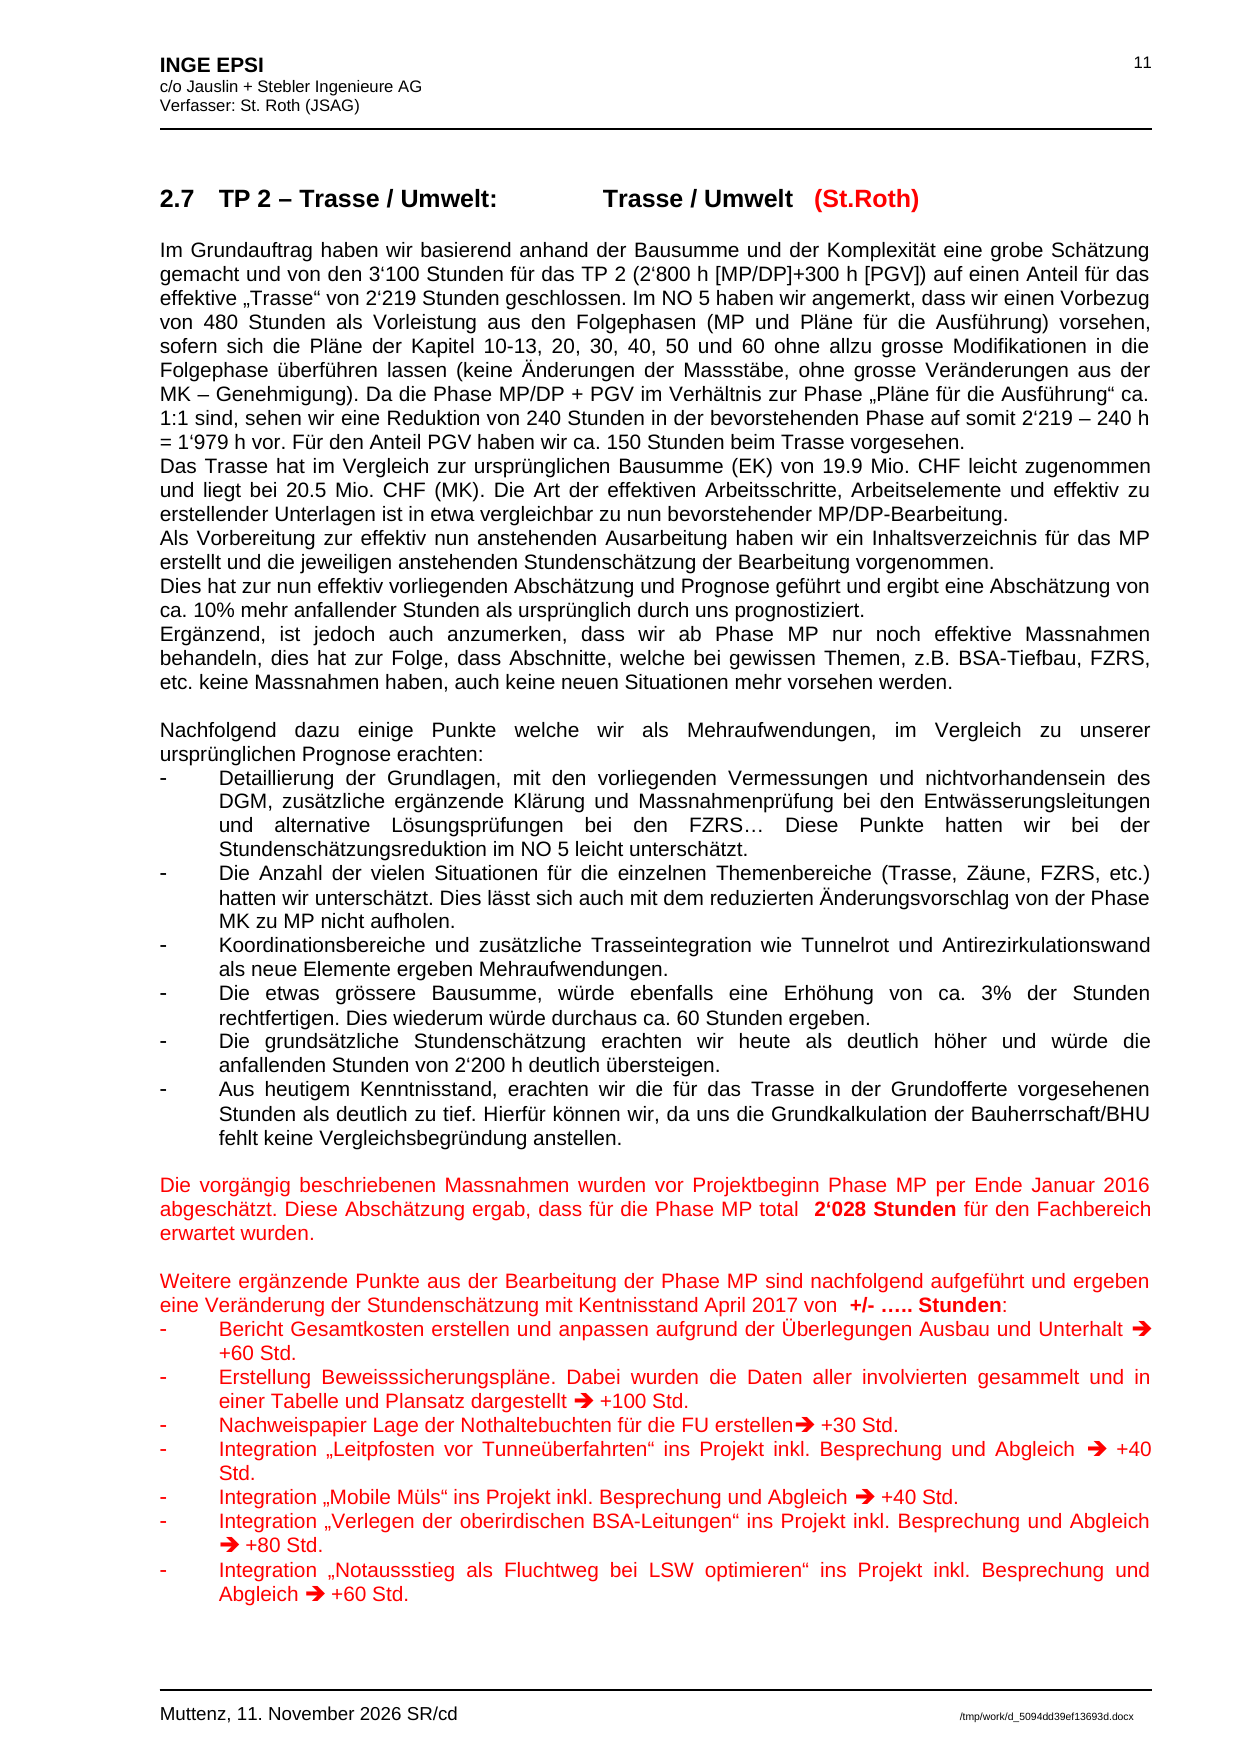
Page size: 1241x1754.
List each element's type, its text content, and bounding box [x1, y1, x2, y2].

list Erstellung Beweisssicherungspläne. Dabei wurden die Daten aller involvierten gesammelt und in einer Tabelle und Plansatz dargestellt +100 Std. [159, 1365, 1152, 1413]
text Nachfolgend dazu einige Punkte welche wir als Mehraufwendungen, im Vergleich zu unserer ursprünglichen Prognose erachten: [159, 717, 1152, 765]
text Im Grundauftrag haben wir basierend anhand der Bausumme und der Komplexität eine grobe Schätzung gemacht und von den 3‘100 Stunden für das TP 2 (2‘800 h [MP/DP]+300 h [PGV]) auf einen Anteil für das effektive „Trasse“ von 2‘219 Stunden geschlossen. Im NO 5 haben wir angemerkt, dass wir einen Vorbezug von 480 Stunden als Vorleistung aus den Folgephasen (MP und Pläne für die Ausführung) vorsehen, sofern sich die Pläne der Kapitel 10-13, 20, 30, 40, 50 und 60 ohne allzu grosse Modifikationen in die Folgephase überführen lassen (keine Änderungen der Massstäbe, ohne grosse Veränderungen aus der MK – Genehmigung). Da die Phase MP/DP + PGV im Verhältnis zur Phase „Pläne für die Ausführung“ ca. 1:1 sind, sehen wir eine Reduktion von 240 Stunden in der bevorstehenden Phase auf somit 2‘219 – 240 h = 1‘979 h vor. Für den Anteil PGV haben wir ca. 150 Stunden beim Trasse vorgesehen. [159, 238, 1152, 454]
list Integration „Verlegen der oberirdischen BSA-Leitungen“ ins Projekt inkl. Besprechung und Abgleich +80 Std. [159, 1509, 1152, 1557]
list Die Anzahl der vielen Situationen für die einzelnen Themenbereiche (Trasse, Zäune, FZRS, etc.) hatten wir unterschätzt. Dies lässt sich auch mit dem reduzierten Änderungsvorschlag von der Phase MK zu MP nicht aufholen. [159, 861, 1152, 933]
list Detaillierung der Grundlagen, mit den vorliegenden Vermessungen und nichtvorhandensein des DGM, zusätzliche ergänzende Klärung und Massnahmenprüfung bei den Entwässerungsleitungen und alternative Lösungsprüfungen bei den FZRS… Diese Punkte hatten wir bei der Stundenschätzungsreduktion im NO 5 leicht unterschätzt. [159, 765, 1152, 861]
text Als Vorbereitung zur effektiv nun anstehenden Ausarbeitung haben wir ein Inhaltsverzeichnis für das MP erstellt und die jeweiligen anstehenden Stundenschätzung der Bearbeitung vorgenommen. [159, 526, 1152, 574]
subtitle TP 2 – Trasse / Umwelt: Trasse / Umwelt (St.Roth) [159, 184, 1152, 213]
text Das Trasse hat im Vergleich zur ursprünglichen Bausumme (EK) von 19.9 Mio. CHF leicht zugenommen und liegt bei 20.5 Mio. CHF (MK). Die Art der effektiven Arbeitsschritte, Arbeitselemente und effektiv zu erstellender Unterlagen ist in etwa vergleichbar zu nun bevorstehender MP/DP-Bearbeitung. [159, 454, 1152, 526]
list Bericht Gesamtkosten erstellen und anpassen aufgrund der Überlegungen Ausbau und Unterhalt +60 Std. [159, 1317, 1152, 1365]
list Die etwas grössere Bausumme, würde ebenfalls eine Erhöhung von ca. 3% der Stunden rechtfertigen. Dies wiederum würde durchaus ca. 60 Stunden ergeben. [159, 981, 1152, 1029]
text Die vorgängig beschriebenen Massnahmen wurden vor Projektbeginn Phase MP per Ende Januar 2016 abgeschätzt. Diese Abschätzung ergab, dass für die Phase MP total 2‘028 Stunden für den Fachbereich erwartet wurden. [159, 1173, 1152, 1245]
list Koordinationsbereiche und zusätzliche Trasseintegration wie Tunnelrot und Antirezirkulationswand als neue Elemente ergeben Mehraufwendungen. [159, 933, 1152, 981]
list Integration „Notaussstieg als Fluchtweg bei LSW optimieren“ ins Projekt inkl. Besprechung und Abgleich +60 Std. [159, 1557, 1152, 1606]
list Aus heutigem Kenntnisstand, erachten wir die für das Trasse in der Grundofferte vorgesehenen Stunden als deutlich zu tief. Hierfür können wir, da uns die Grundkalkulation der Bauherrschaft/BHU fehlt keine Vergleichsbegründung anstellen. [159, 1077, 1152, 1149]
list Nachweispapier Lage der Nothaltebuchten für die FU erstellen +30 Std. [159, 1413, 1152, 1437]
list Die grundsätzliche Stundenschätzung erachten wir heute als deutlich höher und würde die anfallenden Stunden von 2‘200 h deutlich übersteigen. [159, 1029, 1152, 1077]
text Dies hat zur nun effektiv vorliegenden Abschätzung und Prognose geführt und ergibt eine Abschätzung von ca. 10% mehr anfallender Stunden als ursprünglich durch uns prognostiziert. [159, 574, 1152, 622]
list Integration „Mobile Müls“ ins Projekt inkl. Besprechung und Abgleich +40 Std. [159, 1485, 1152, 1509]
text Weitere ergänzende Punkte aus der Bearbeitung der Phase MP sind nachfolgend aufgeführt und ergeben eine Veränderung der Stundenschätzung mit Kentnisstand April 2017 von +/- ….. Stunden: [159, 1269, 1152, 1317]
list Integration „Leitpfosten vor Tunneüberfahrten“ ins Projekt inkl. Besprechung und Abgleich +40 Std. [159, 1437, 1152, 1485]
text Ergänzend, ist jedoch auch anzumerken, dass wir ab Phase MP nur noch effektive Massnahmen behandeln, dies hat zur Folge, dass Abschnitte, welche bei gewissen Themen, z.B. BSA-Tiefbau, FZRS, etc. keine Massnahmen haben, auch keine neuen Situationen mehr vorsehen werden. [159, 622, 1152, 693]
